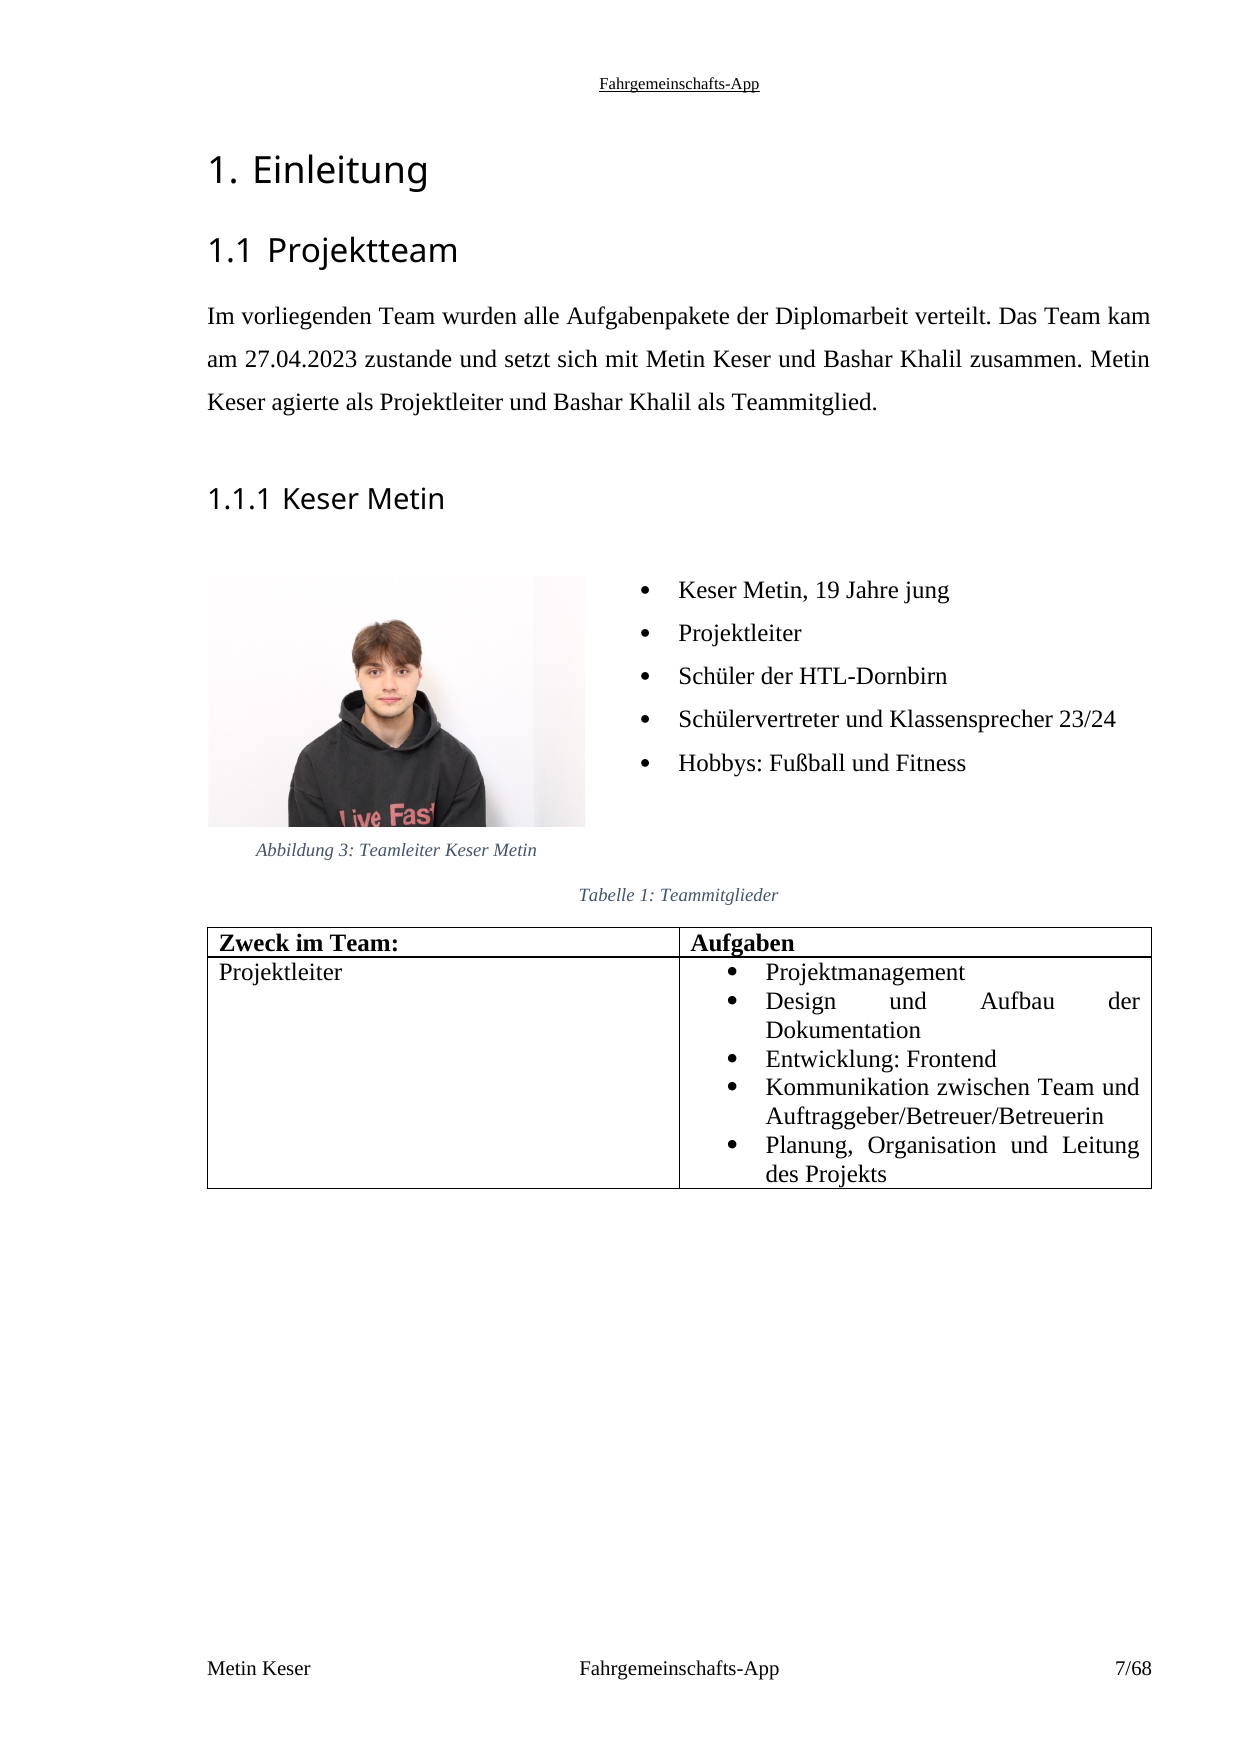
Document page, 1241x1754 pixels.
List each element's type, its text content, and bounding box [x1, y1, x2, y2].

picture [206, 576, 585, 826]
text Im vorliegenden Team wurden alle Aufgabenpakete der Diplomarbeit verteilt. Das Team kam am 27.04.2023 zustande und setzt sich mit Metin Keser und Bashar Khalil zusammen. Metin Keser agierte als Projektleiter und Bashar Khalil als Teammitglied. [207, 301, 1152, 416]
text Tabelle 1: Teammitglieder [207, 884, 1152, 906]
table_header Aufgaben [680, 928, 1151, 956]
subtitle Keser Metin [207, 478, 1152, 518]
table_cell Projektleiter [208, 958, 679, 1187]
table_cell Projektmanagement Design und Aufbau der Dokumentation Entwicklung: Frontend Kommunikation zwischen Team und Auftraggeber/Betreuer/Betreuerin Planung, Organisation und Leitung des Projekts [680, 958, 1151, 1187]
list Keser Metin, 19 Jahre jung [244, 575, 1152, 604]
subtitle Einleitung [207, 143, 1152, 194]
list Projektleiter [585, 618, 1152, 647]
list Schüler der HTL-Dornbirn [585, 661, 1152, 690]
table_header Zweck im Team: [208, 928, 679, 956]
subtitle Projektteam [207, 227, 1152, 272]
list Schülervertreter und Klassensprecher 23/24 [585, 704, 1152, 733]
list Hobbys: Fußball und Fitness [585, 748, 1152, 776]
